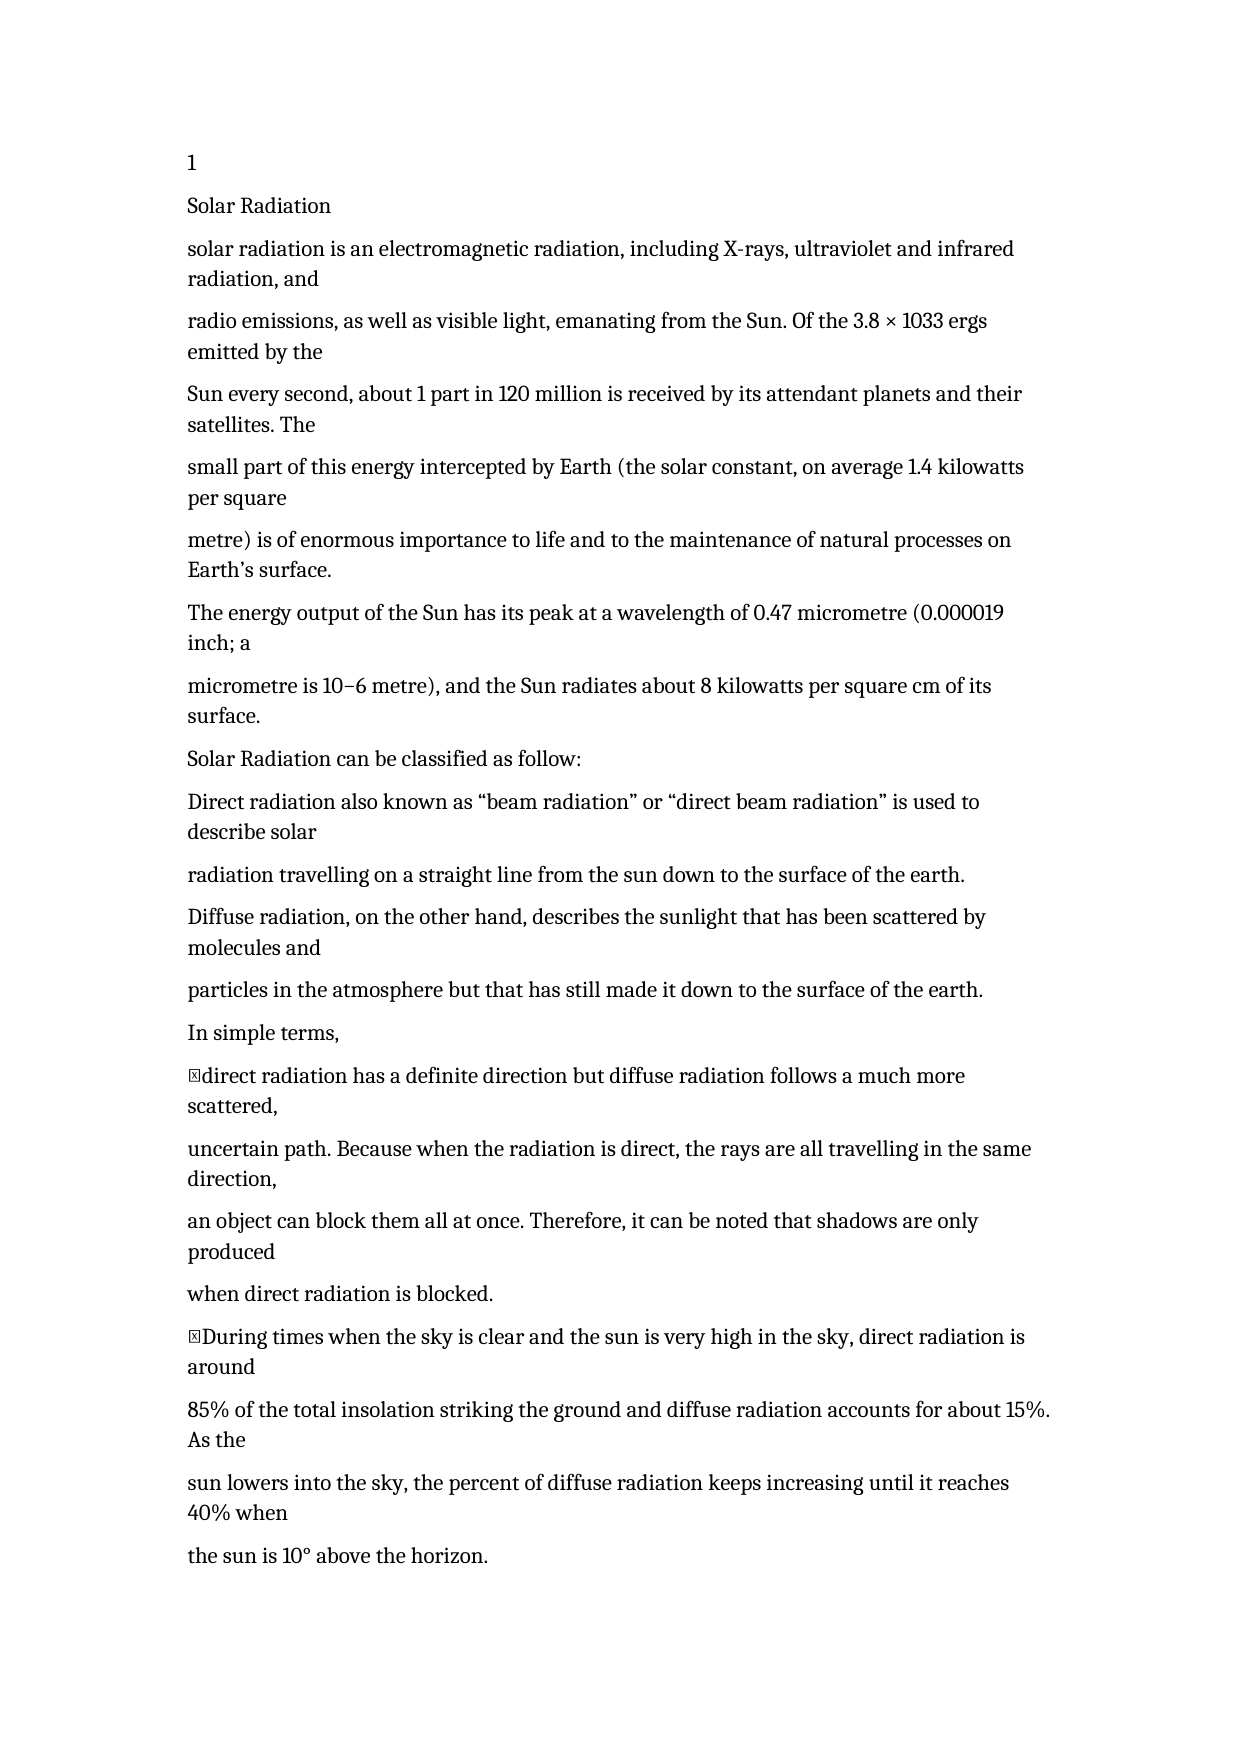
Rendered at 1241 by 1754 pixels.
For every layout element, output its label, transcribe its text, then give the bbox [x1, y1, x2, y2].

text particles in the atmosphere but that has still made it down to the surface of the earth. [187, 977, 1053, 1003]
text direct radiation has a definite direction but diffuse radiation follows a much more scattered, [187, 1062, 1053, 1119]
text small part of this energy intercepted by Earth (the solar constant, on average 1.4 kilowatts per square [187, 454, 1053, 511]
text 85% of the total insolation striking the ground and diffuse radiation accounts for about 15%. As the [187, 1397, 1053, 1453]
text 1 [187, 150, 1053, 176]
text uncertain path. Because when the radiation is direct, the rays are all travelling in the same direction, [187, 1135, 1053, 1192]
text solar radiation is an electromagnetic radiation, including X-rays, ultraviolet and infrared radiation, and [187, 235, 1053, 292]
text Solar Radiation [187, 193, 1053, 219]
text an object can block them all at once. Therefore, it can be noted that shadows are only produced [187, 1208, 1053, 1265]
text radiation travelling on a straight line from the sun down to the surface of the earth. [187, 861, 1053, 888]
text when direct radiation is blocked. [187, 1281, 1053, 1308]
text micrometre is 10−6 metre), and the Sun radiates about 8 kilowatts per square cm of its surface. [187, 673, 1053, 729]
text Direct radiation also known as “beam radiation” or “direct beam radiation” is used to describe solar [187, 788, 1053, 845]
text During times when the sky is clear and the sun is very high in the sky, direct radiation is around [187, 1324, 1053, 1381]
text The energy output of the Sun has its peak at a wavelength of 0.47 micrometre (0.000019 inch; a [187, 600, 1053, 657]
text sun lowers into the sky, the percent of diffuse radiation keeps increasing until it reaches 40% when [187, 1470, 1053, 1526]
text Solar Radiation can be classified as follow: [187, 746, 1053, 772]
text Sun every second, about 1 part in 120 million is received by its attendant planets and their satellites. The [187, 381, 1053, 438]
text In simple terms, [187, 1020, 1053, 1046]
text radio emissions, as well as visible light, emanating from the Sun. Of the 3.8 × 1033 ergs emitted by the [187, 308, 1053, 365]
text metre) is of enormous importance to life and to the maintenance of natural processes on Earth’s surface. [187, 527, 1053, 584]
text the sun is 10° above the horizon. [187, 1543, 1053, 1569]
text Diffuse radiation, on the other hand, describes the sunlight that has been scattered by molecules and [187, 904, 1053, 961]
